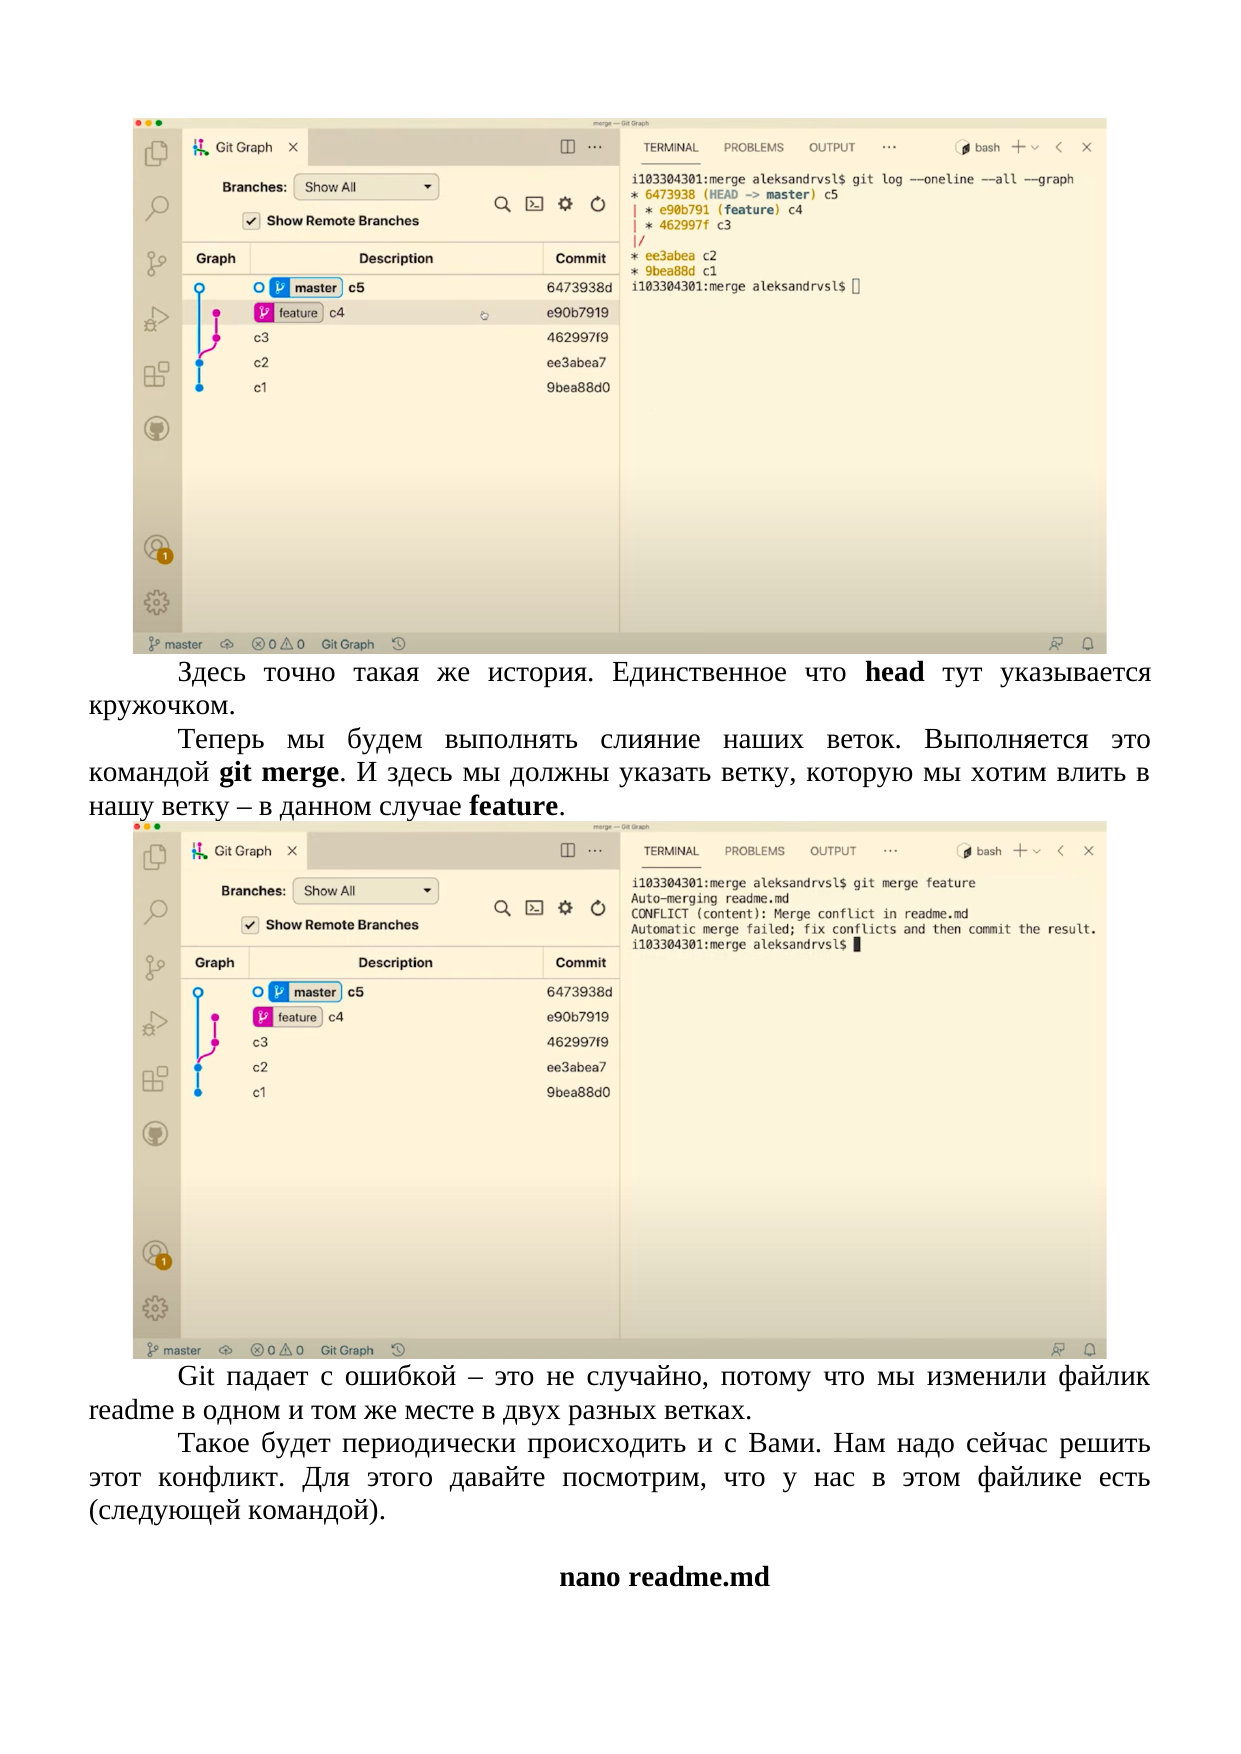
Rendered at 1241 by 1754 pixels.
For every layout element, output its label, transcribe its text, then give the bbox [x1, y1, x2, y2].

text Здесь точно такая же история. Единственное что head тут указывается кружочком. [88, 654, 1152, 721]
text Теперь мы будем выполнять слияние наших веток. Выполняется это командой git merge. И здесь мы должны указать ветку, которую мы хотим влить в нашу ветку – в данном случае feature. [88, 721, 1152, 821]
picture [132, 118, 1107, 654]
text nano readme.md [88, 1559, 1152, 1593]
text Такое будет периодически происходить и с Вами. Нам надо сейчас решить этот конфликт. Для этого давайте посмотрим, что у нас в этом файлике есть (следующей командой). [88, 1425, 1152, 1526]
picture [132, 821, 1107, 1359]
text Git падает с ошибкой – это не случайно, потому что мы изменили файлик readme в одном и том же месте в двух разных ветках. [88, 1358, 1152, 1425]
